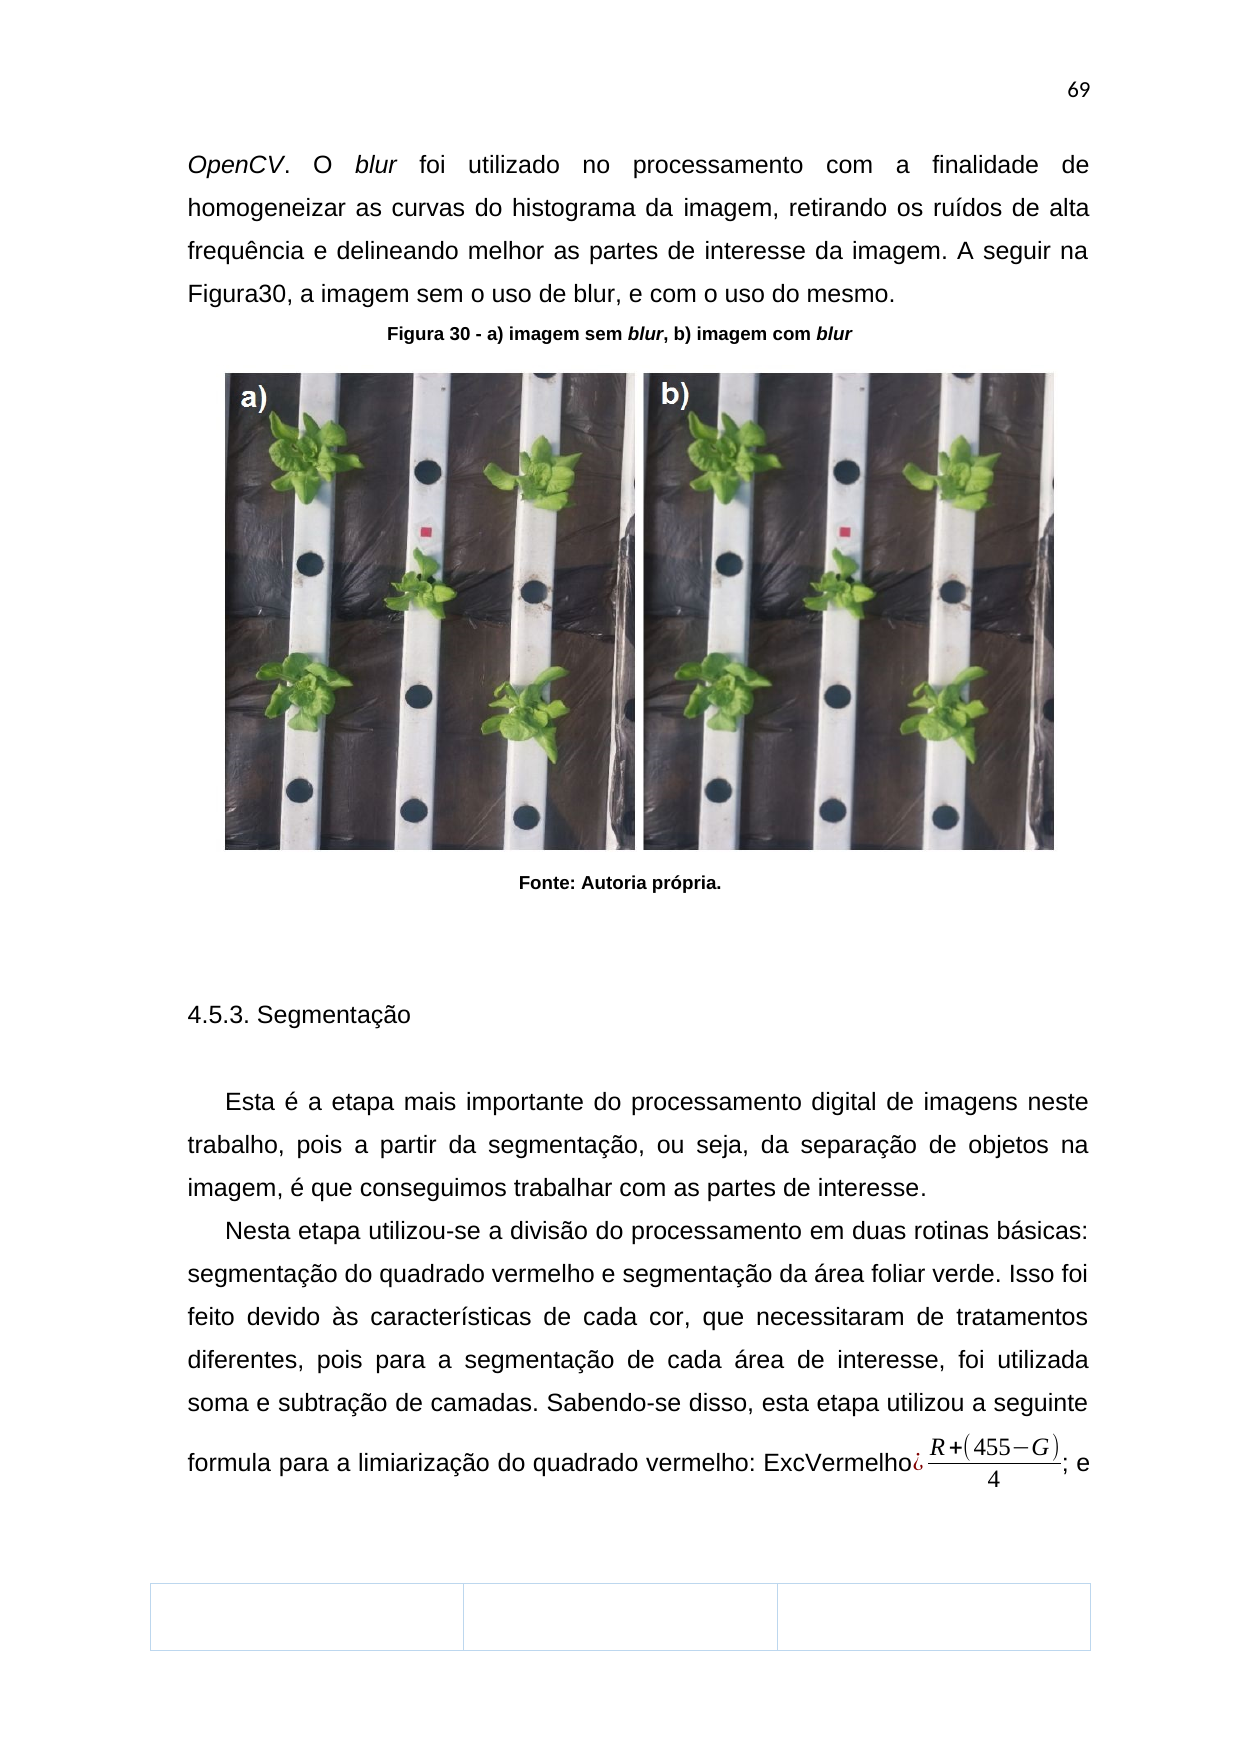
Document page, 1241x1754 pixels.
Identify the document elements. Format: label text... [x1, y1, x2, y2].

picture [216, 365, 1062, 858]
text Esta é a etapa mais importante do processamento digital de imagens neste trabalho, pois a partir da segmentação, ou seja, da separação de objetos na imagem, é que conseguimos trabalhar com as partes de interesse. [150, 1087, 1090, 1202]
text 4.5.3. Segmentação [187, 1000, 1090, 1029]
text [187, 150, 1090, 308]
text Fonte: Autoria própria. [150, 872, 1090, 893]
text Figura 30 - a) imagem sem blur, b) imagem com blur [150, 322, 1090, 344]
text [187, 1216, 1090, 1493]
